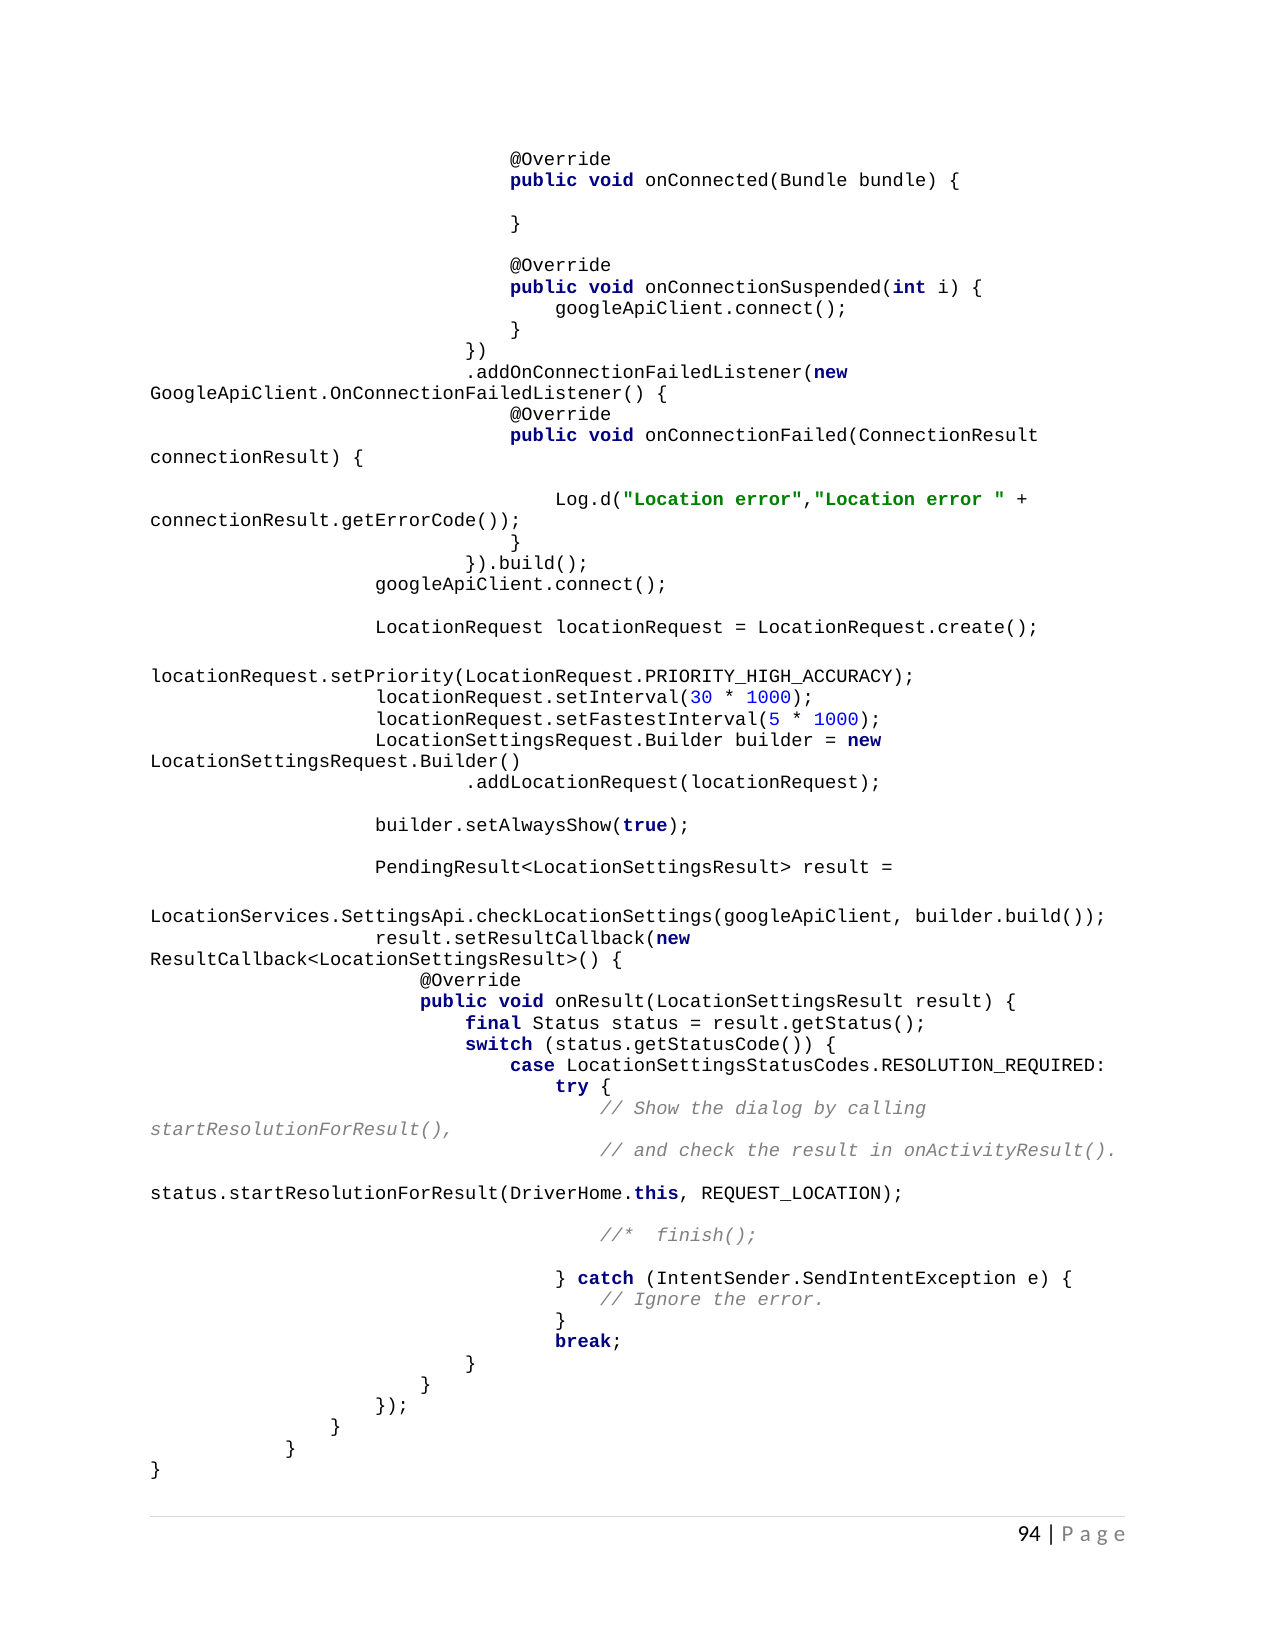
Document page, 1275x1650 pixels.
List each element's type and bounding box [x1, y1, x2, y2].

text [150, 150, 1125, 1481]
